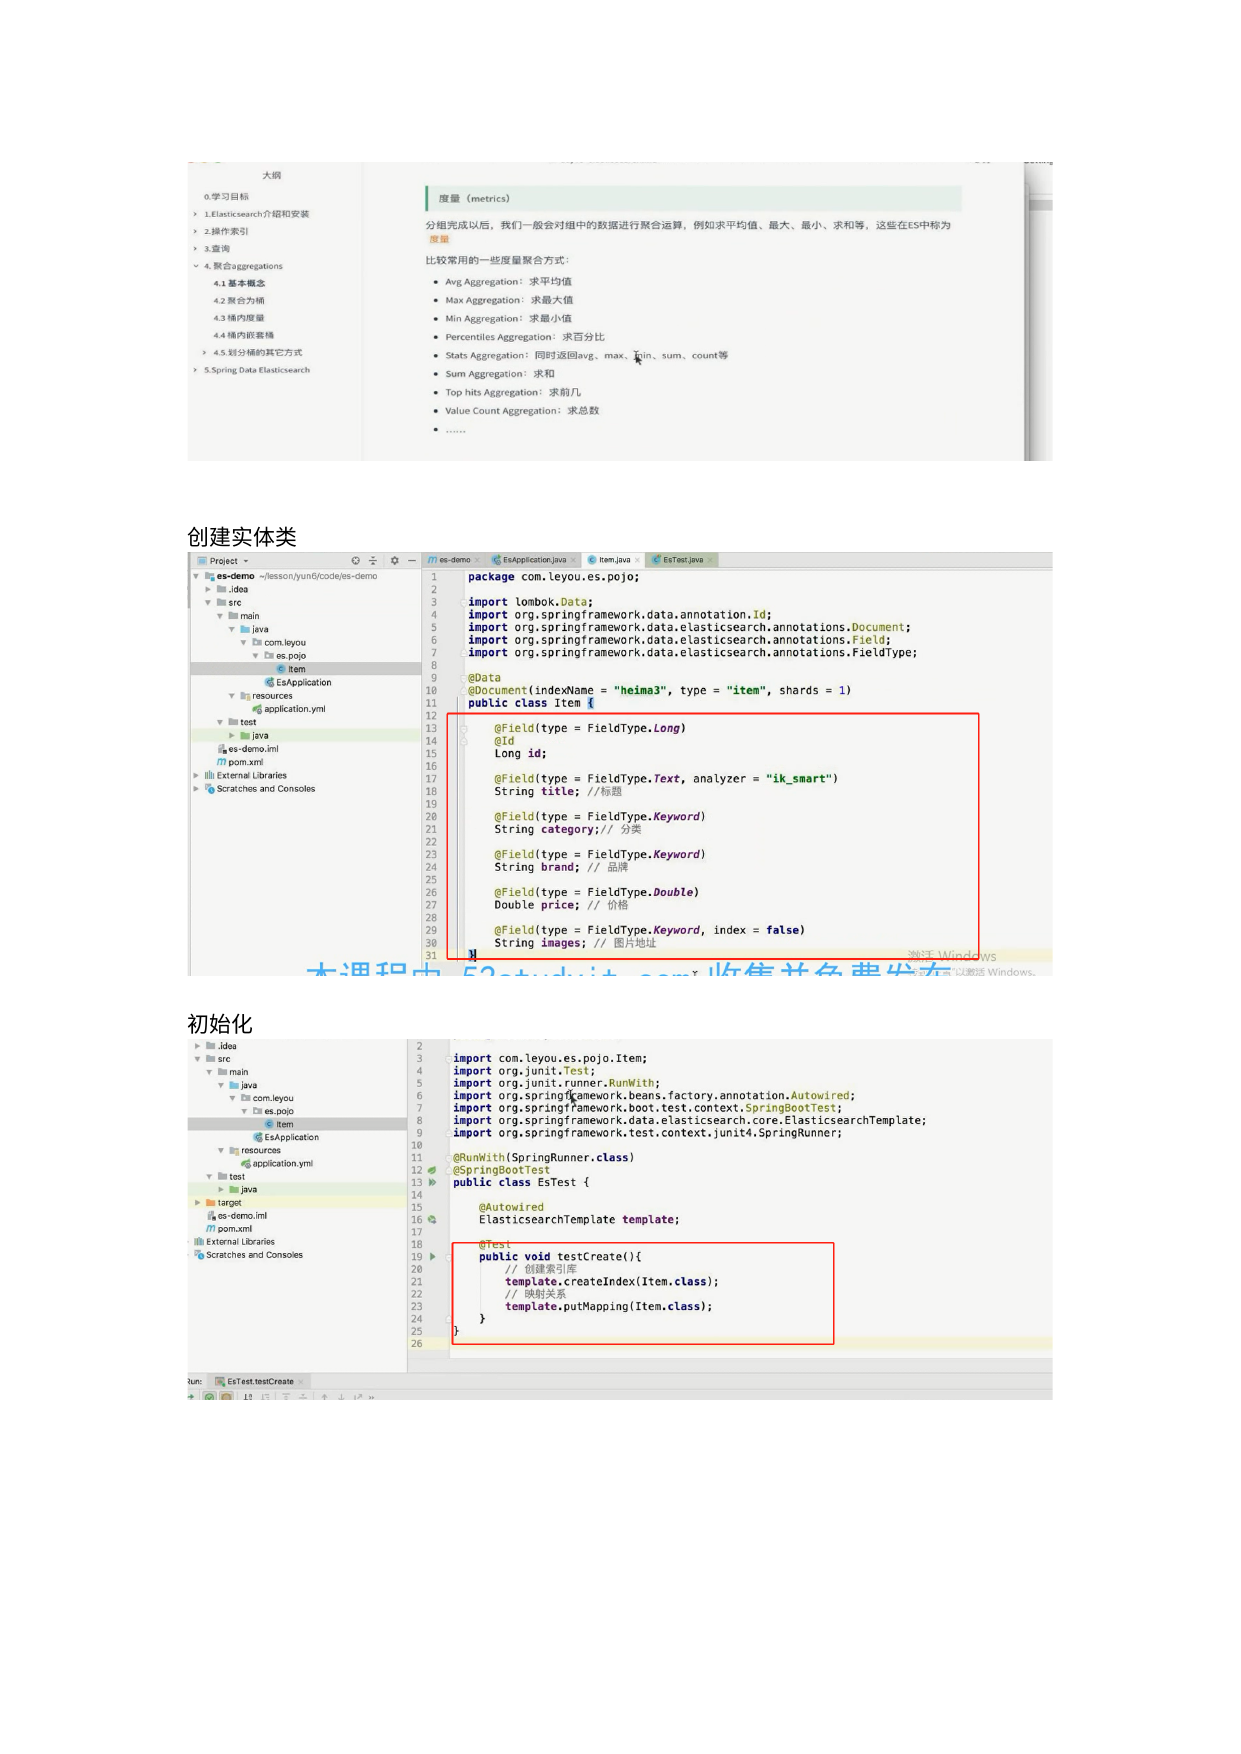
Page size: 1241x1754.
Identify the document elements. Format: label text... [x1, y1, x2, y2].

text 初始化 [187, 1007, 1053, 1039]
text 创建实体类 [187, 519, 1053, 552]
picture [187, 552, 1053, 976]
picture [187, 1039, 1053, 1400]
picture [187, 162, 1053, 461]
